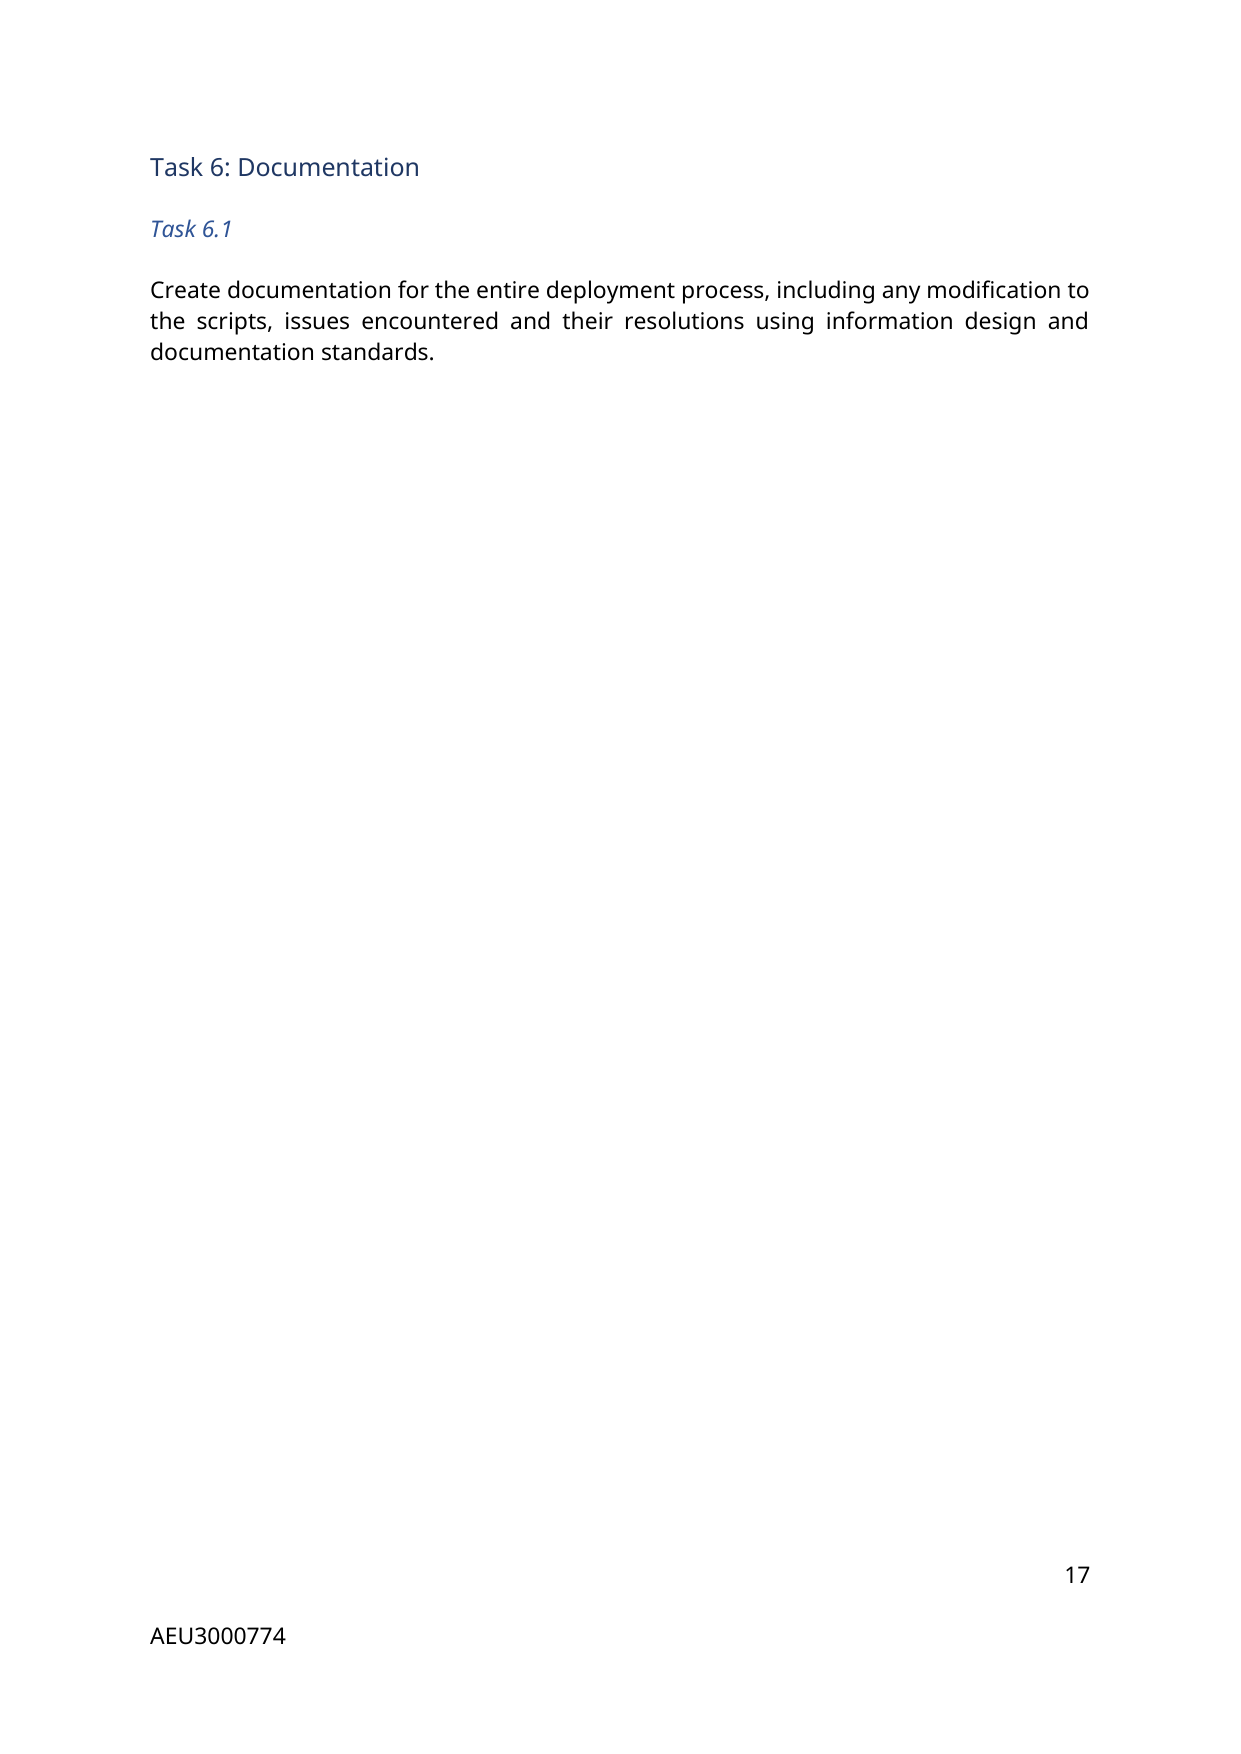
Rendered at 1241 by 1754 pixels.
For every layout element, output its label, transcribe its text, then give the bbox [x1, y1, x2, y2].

subtitle Task 6.1 [150, 213, 1090, 244]
subtitle Task 6: Documentation [150, 150, 1090, 184]
